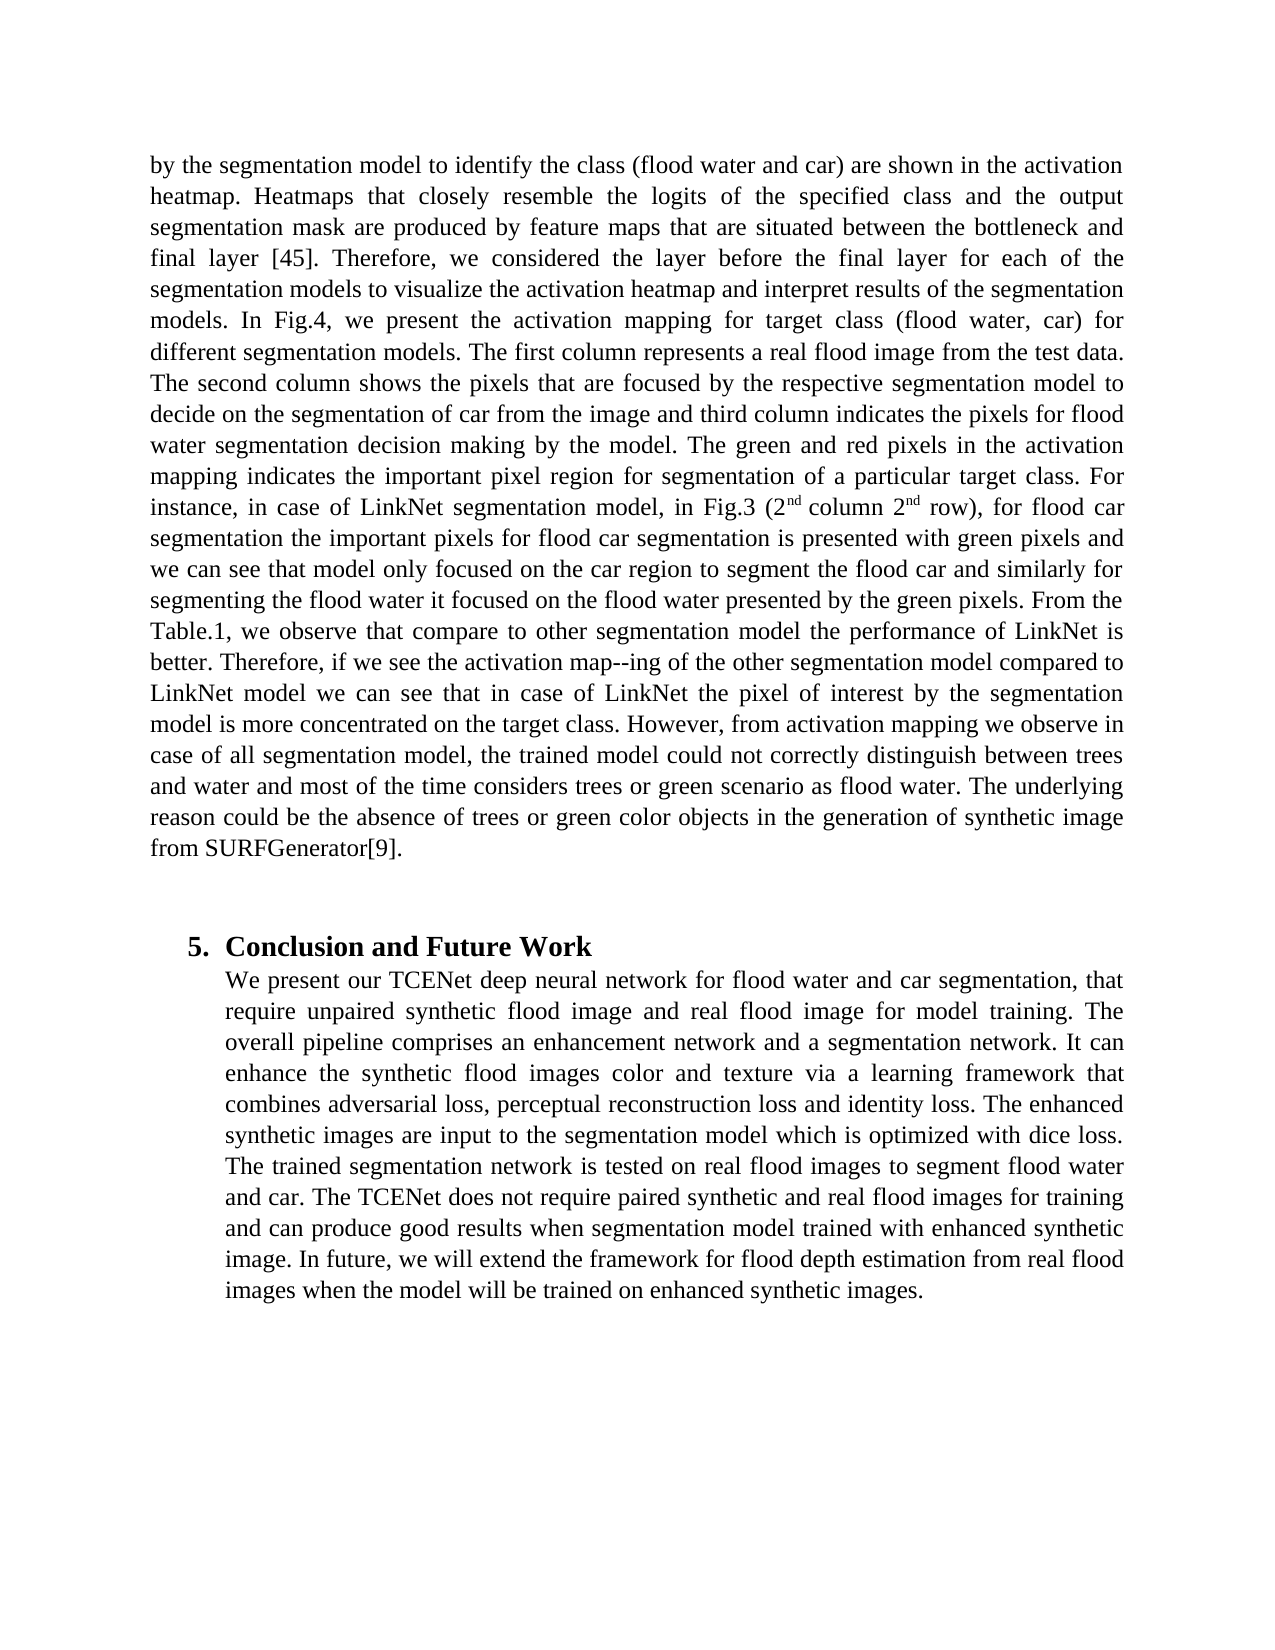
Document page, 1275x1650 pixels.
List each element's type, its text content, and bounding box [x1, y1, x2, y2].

list Conclusion and Future Work [187, 929, 1125, 962]
list We present our TCENet deep neural network for flood water and car segmentation, that require unpaired synthetic flood image and real flood image for model training. The overall pipeline comprises an enhancement network and a segmentation network. It can enhance the synthetic flood images color and texture via a learning framework that combines adversarial loss, perceptual reconstruction loss and identity loss. The enhanced synthetic images are input to the segmentation model which is optimized with dice loss. The trained segmentation network is tested on real flood images to segment flood water and car. The TCENet does not require paired synthetic and real flood images for training and can produce good results when segmentation model trained with enhanced synthetic image. In future, we will extend the framework for flood depth estimation from real flood images when the model will be trained on enhanced synthetic images. [225, 965, 1125, 1304]
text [150, 150, 1125, 862]
